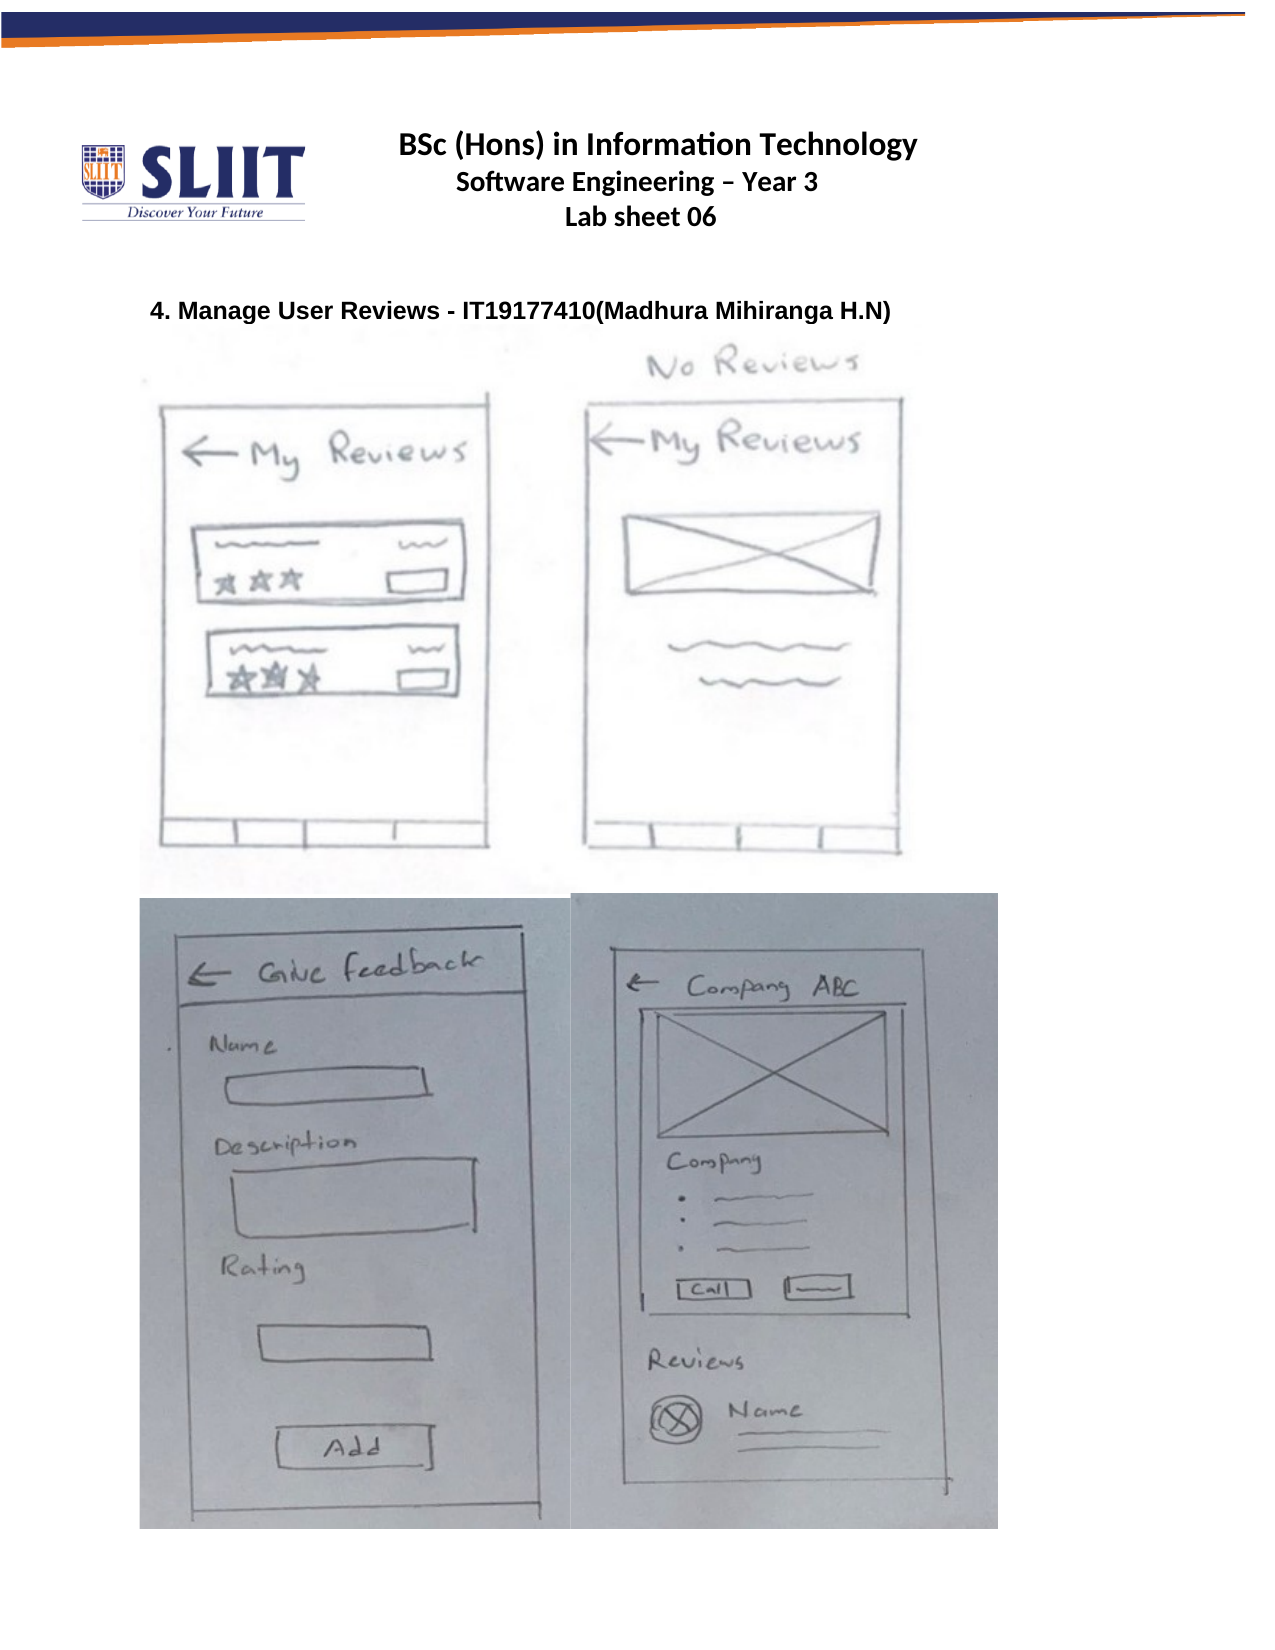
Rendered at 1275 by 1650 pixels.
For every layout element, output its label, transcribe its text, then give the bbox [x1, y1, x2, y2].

picture [81, 145, 306, 221]
subtitle 4. Manage User Reviews - IT19177410(Madhura Mihiranga H.N) [150, 296, 1137, 325]
picture [1, 12, 1246, 48]
picture [139, 324, 998, 1529]
